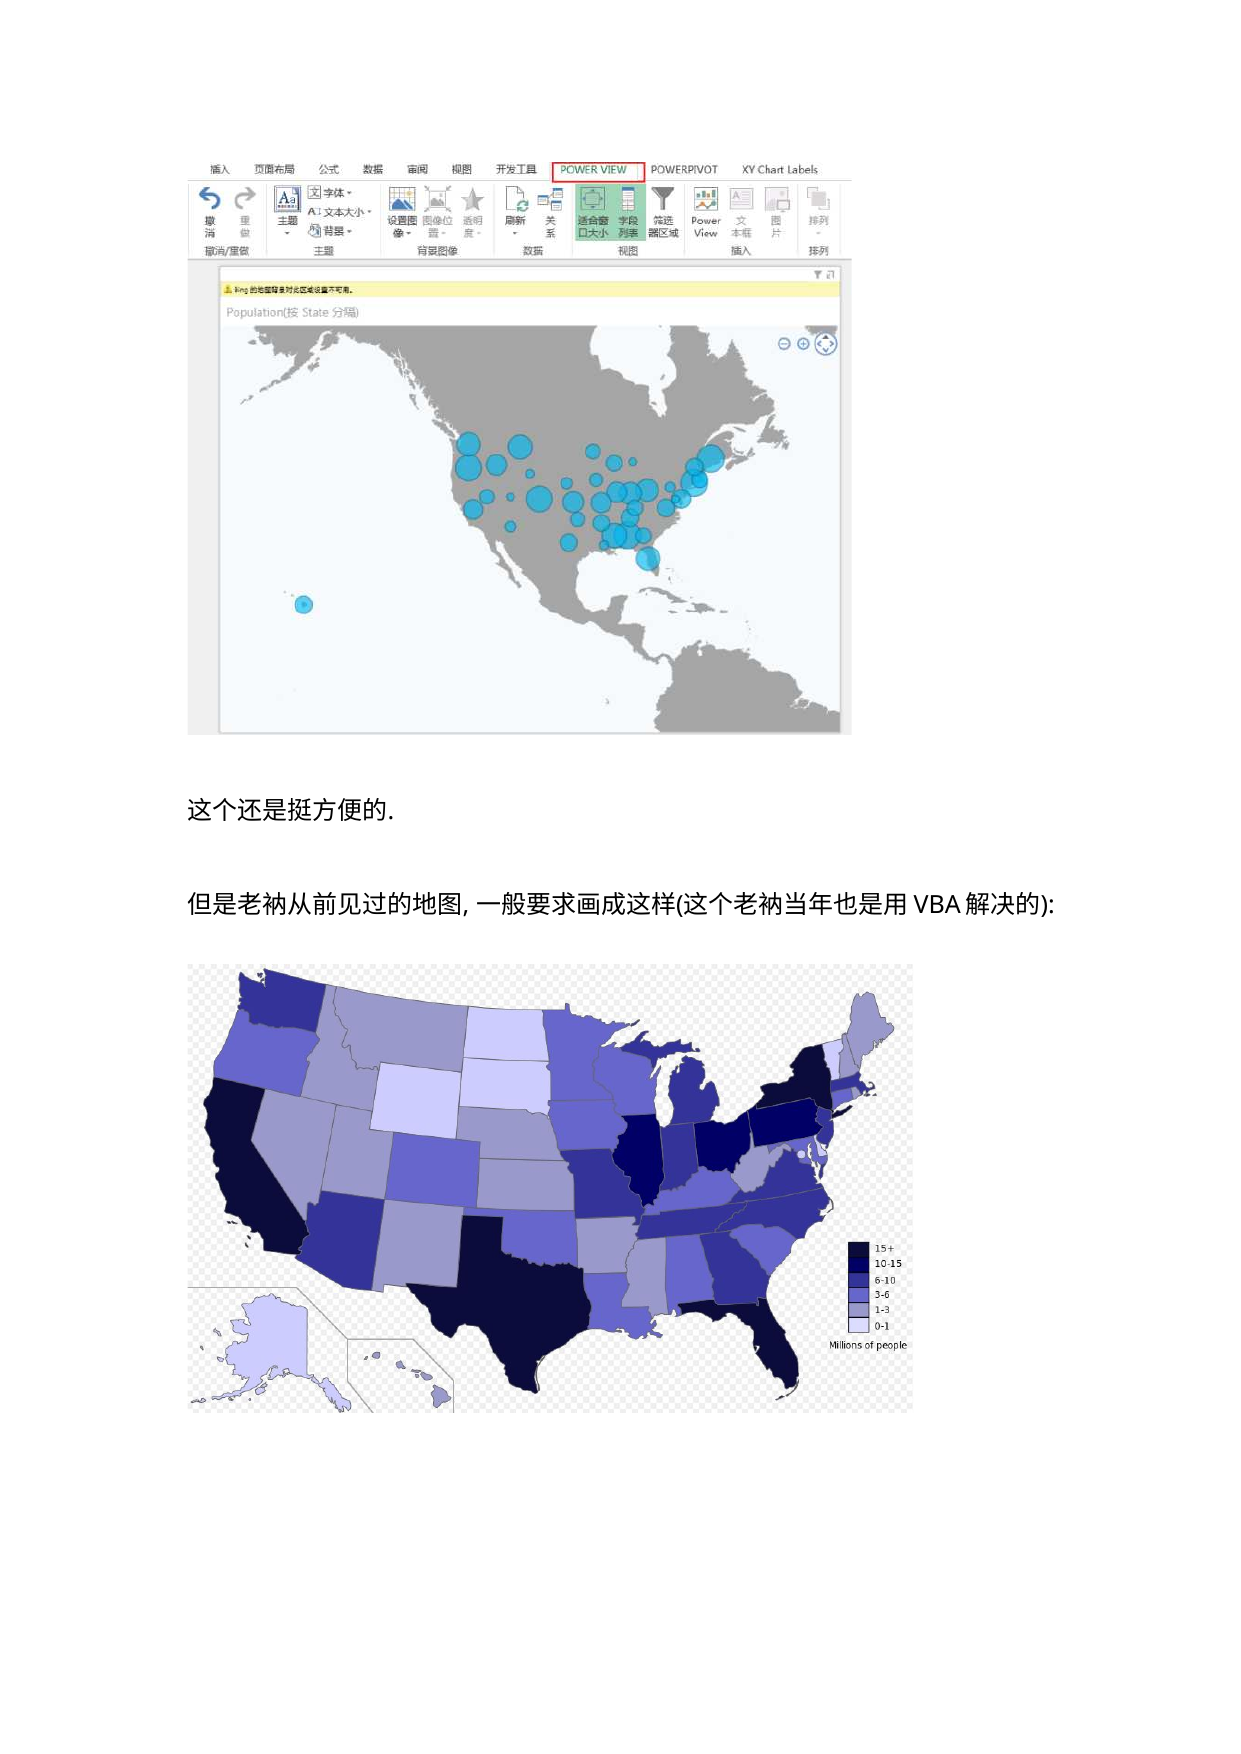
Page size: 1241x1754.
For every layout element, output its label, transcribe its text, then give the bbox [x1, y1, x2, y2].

picture [187, 162, 852, 735]
picture [187, 964, 914, 1413]
text 但是老衲从前见过的地图, 一般要求画成这样(这个老衲当年也是用VBA解决的): [187, 870, 1053, 935]
text 这个还是挺方便的. [187, 776, 1053, 841]
